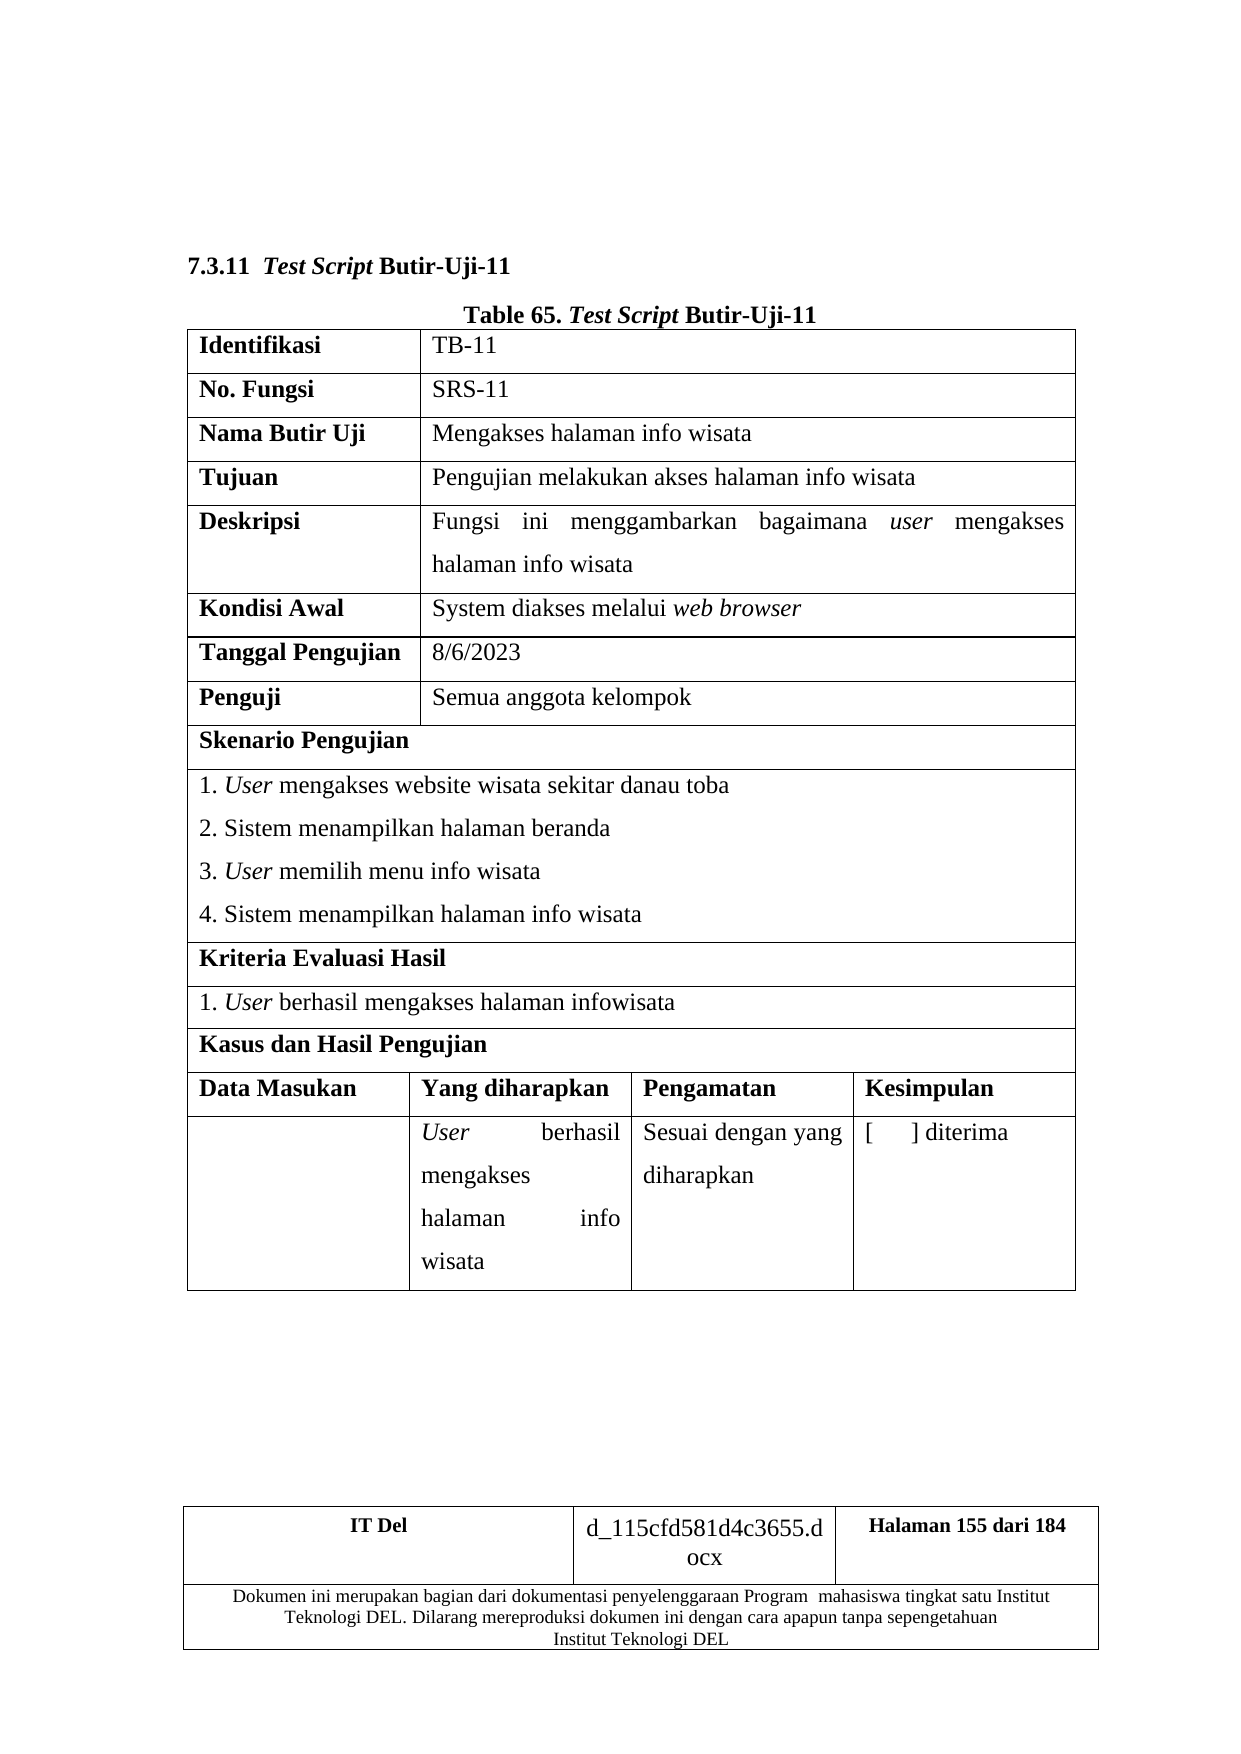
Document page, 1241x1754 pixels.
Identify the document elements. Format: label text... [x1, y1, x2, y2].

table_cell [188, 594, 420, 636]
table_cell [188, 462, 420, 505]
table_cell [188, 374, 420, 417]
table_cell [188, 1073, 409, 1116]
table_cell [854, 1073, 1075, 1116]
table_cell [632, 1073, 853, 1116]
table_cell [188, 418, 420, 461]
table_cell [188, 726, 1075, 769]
text Table 65. Test Script Butir-Uji-11 [187, 300, 1092, 329]
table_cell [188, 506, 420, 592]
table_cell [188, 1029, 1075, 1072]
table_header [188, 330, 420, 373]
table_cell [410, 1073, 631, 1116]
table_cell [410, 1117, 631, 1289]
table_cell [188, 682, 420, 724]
subtitle Test Script Butir-Uji-11 [187, 251, 1092, 279]
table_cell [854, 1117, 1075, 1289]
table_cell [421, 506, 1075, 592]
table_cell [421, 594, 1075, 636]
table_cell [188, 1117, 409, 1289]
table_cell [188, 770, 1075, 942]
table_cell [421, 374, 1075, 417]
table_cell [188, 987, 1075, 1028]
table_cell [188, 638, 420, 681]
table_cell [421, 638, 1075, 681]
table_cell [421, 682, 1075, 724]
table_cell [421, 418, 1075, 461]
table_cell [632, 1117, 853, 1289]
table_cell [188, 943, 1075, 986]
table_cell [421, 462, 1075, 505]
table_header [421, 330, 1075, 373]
